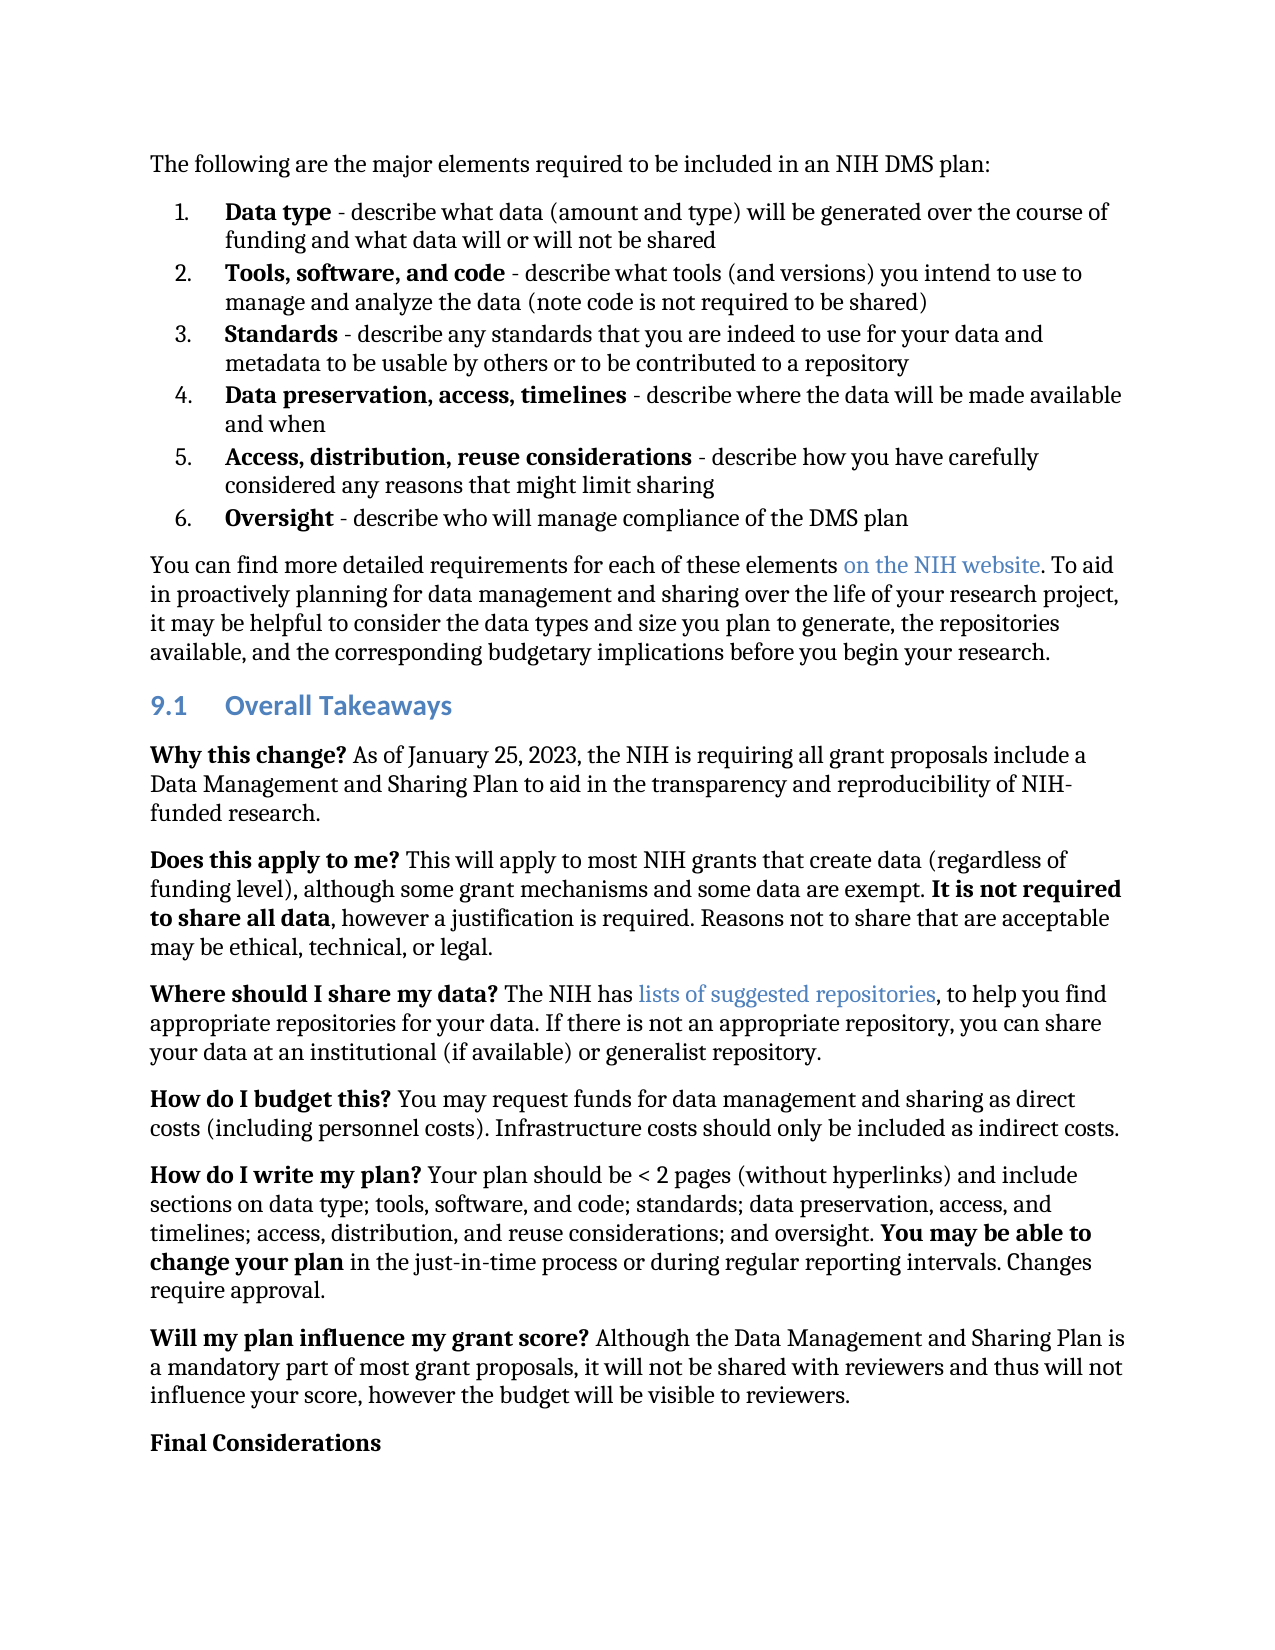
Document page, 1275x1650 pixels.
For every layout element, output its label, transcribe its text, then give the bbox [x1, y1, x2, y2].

subtitle 9.1 Overall Takeaways [150, 687, 1125, 723]
text Will my plan influence my grant score? Although the Data Management and Sharing Plan is a mandatory part of most grant proposals, it will not be shared with reviewers and thus will not influence your score, however the budget will be visible to reviewers. [150, 1324, 1125, 1410]
text How do I write my plan? Your plan should be < 2 pages (without hyperlinks) and include sections on data type; tools, software, and code; standards; data preservation, access, and timelines; access, distribution, and reuse considerations; and oversight. You may be able to change your plan in the just-in-time process or during regular reporting intervals. Changes require approval. [150, 1161, 1125, 1305]
list Data type - describe what data (amount and type) will be generated over the course of funding and what data will or will not be shared [175, 197, 1125, 255]
list Access, distribution, reuse considerations - describe how you have carefully considered any reasons that might limit sharing [175, 442, 1125, 500]
text The following are the major elements required to be included in an NIH DMS plan: [150, 150, 1125, 179]
text Does this apply to me? This will apply to most NIH grants that create data (regardless of funding level), although some grant mechanisms and some data are exempt. It is not required to share all data, however a justification is required. Reasons not to share that are acceptable may be ethical, technical, or legal. [150, 846, 1125, 961]
text Where should I share my data? The NIH has lists of suggested repositories, to help you find appropriate repositories for your data. If there is not an appropriate repository, you can share your data at an institutional (if available) or generalist repository. [150, 980, 1125, 1066]
text How do I budget this? You may request funds for data management and sharing as direct costs (including personnel costs). Infrastructure costs should only be included as indirect costs. [150, 1085, 1125, 1143]
list Standards - describe any standards that you are indeed to use for your data and metadata to be usable by others or to be contributed to a repository [175, 320, 1125, 377]
text You can find more detailed requirements for each of these elements on the NIH website. To aid in proactively planning for data management and sharing over the life of your research project, it may be helpful to consider the data types and size you plan to generate, the repositories available, and the corresponding budgetary implications before you begin your research. [150, 551, 1125, 666]
list Oversight - describe who will manage compliance of the DMS plan [175, 504, 1125, 532]
list Data preservation, access, timelines - describe where the data will be made available and when [175, 381, 1125, 439]
list Tools, software, and code - describe what tools (and versions) you intend to use to manage and analyze the data (note code is not required to be shared) [175, 259, 1125, 316]
text Final Considerations [150, 1429, 1125, 1458]
text Why this change? As of January 25, 2023, the NIH is requiring all grant proposals include a Data Management and Sharing Plan to aid in the transparency and reproducibility of NIH-funded research. [150, 741, 1125, 828]
